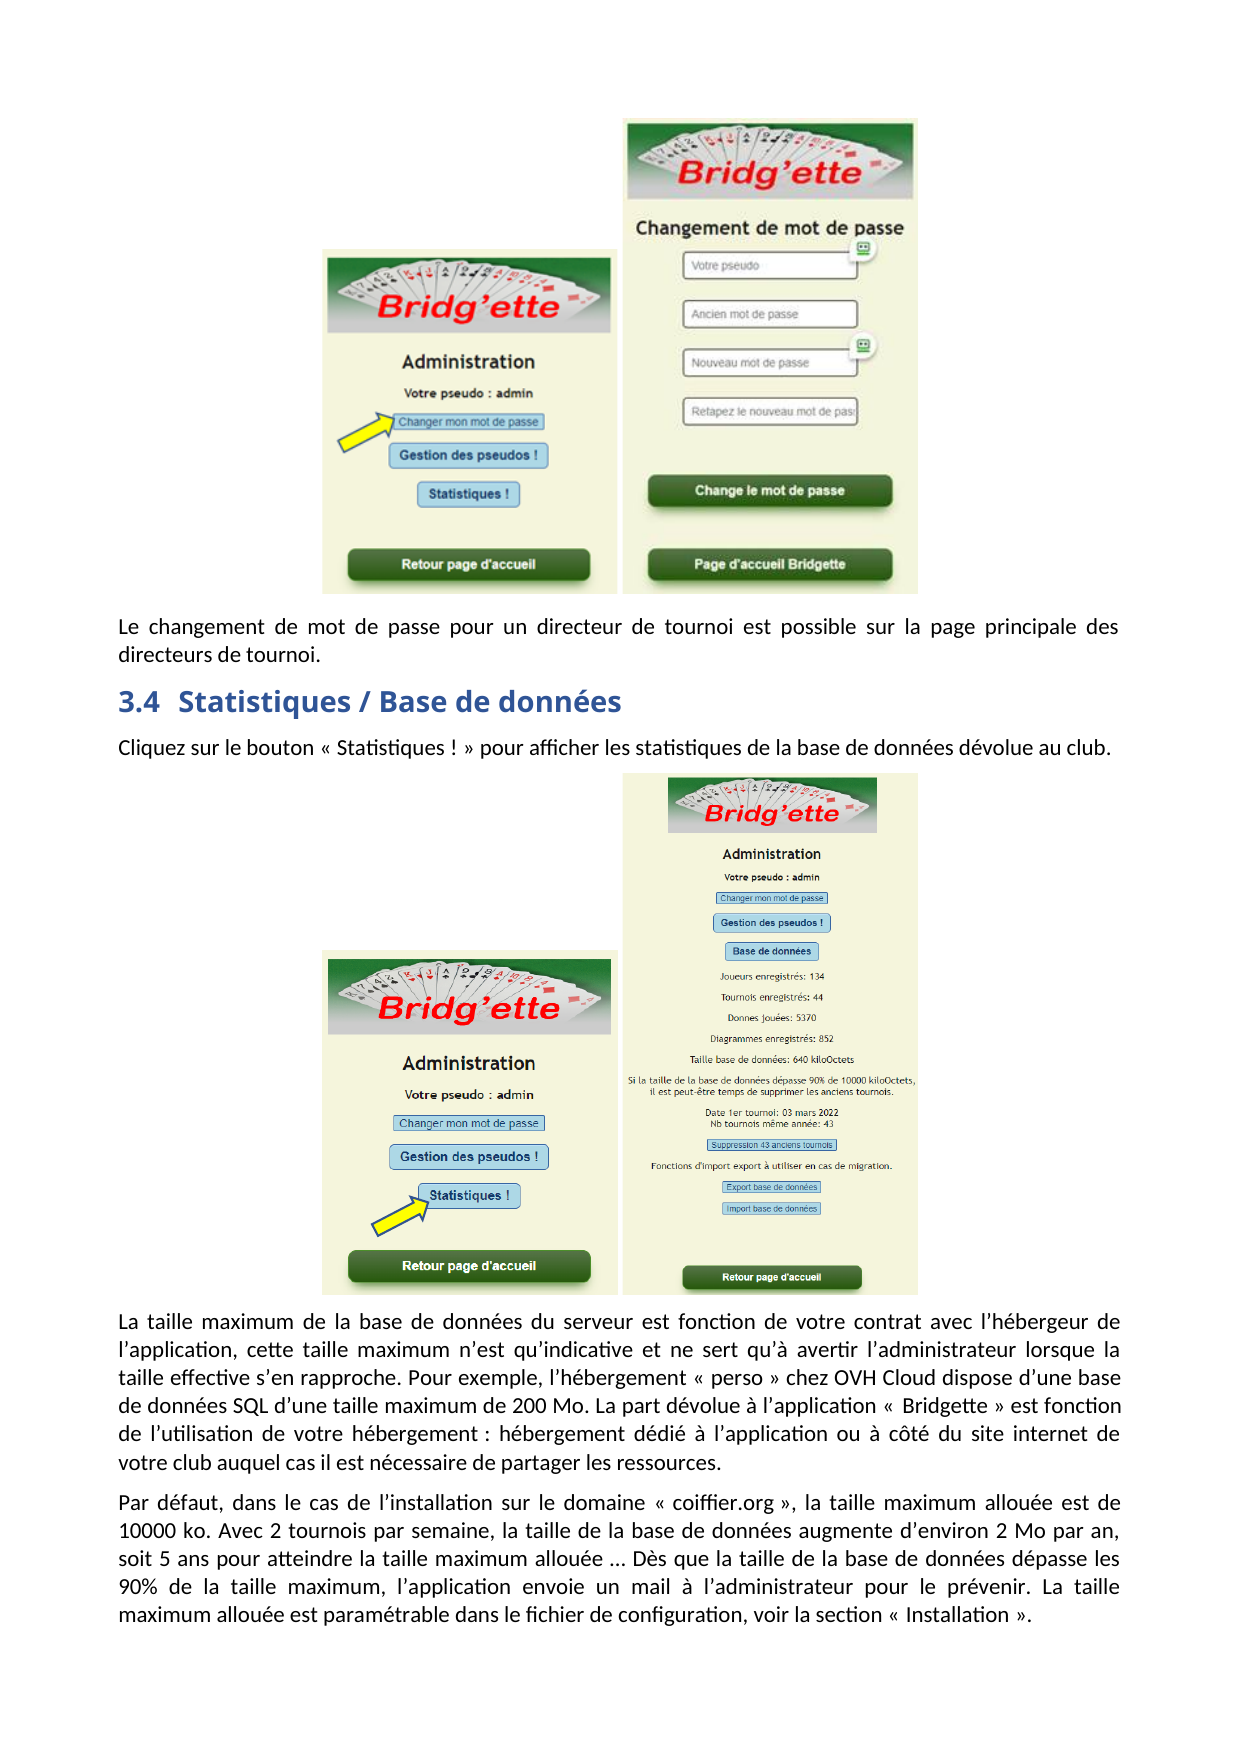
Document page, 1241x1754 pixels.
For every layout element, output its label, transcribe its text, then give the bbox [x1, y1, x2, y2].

text Cliquez sur le bouton « Statistiques ! » pour afficher les statistiques de la base de données dévolue au club. [118, 733, 1122, 761]
text Par défaut, dans le cas de l’installation sur le domaine « coiffier.org », la taille maximum allouée est de 10000 ko. Avec 2 tournois par semaine, la taille de la base de données augmente d’environ 2 Mo par an, soit 5 ans pour atteindre la taille maximum allouée … Dès que la taille de la base de données dépasse les 90% de la taille maximum, l’application envoie un mail à l’administrateur pour le prévenir. La taille maximum allouée est paramétrable dans le fichier de configuration, voir la section « Installation ». [118, 1488, 1122, 1628]
picture [622, 773, 918, 1295]
picture [622, 118, 918, 594]
picture [322, 950, 618, 1295]
subtitle Statistiques / Base de données [118, 681, 1122, 721]
text La taille maximum de la base de données du serveur est fonction de votre contrat avec l’hébergeur de l’application, cette taille maximum n’est qu’indicative et ne sert qu’à avertir l’administrateur lorsque la taille effective s’en rapproche. Pour exemple, l’hébergement « perso » chez OVH Cloud dispose d’une base de données SQL d’une taille maximum de 200 Mo. La part dévolue à l’application « Bridgette » est fonction de l’utilisation de votre hébergement : hébergement dédié à l’application ou à côté du site internet de votre club auquel cas il est nécessaire de partager les ressources. [118, 1307, 1122, 1476]
picture [322, 249, 618, 594]
text Le changement de mot de passe pour un directeur de tournoi est possible sur la page principale des directeurs de tournoi. [118, 612, 1122, 668]
